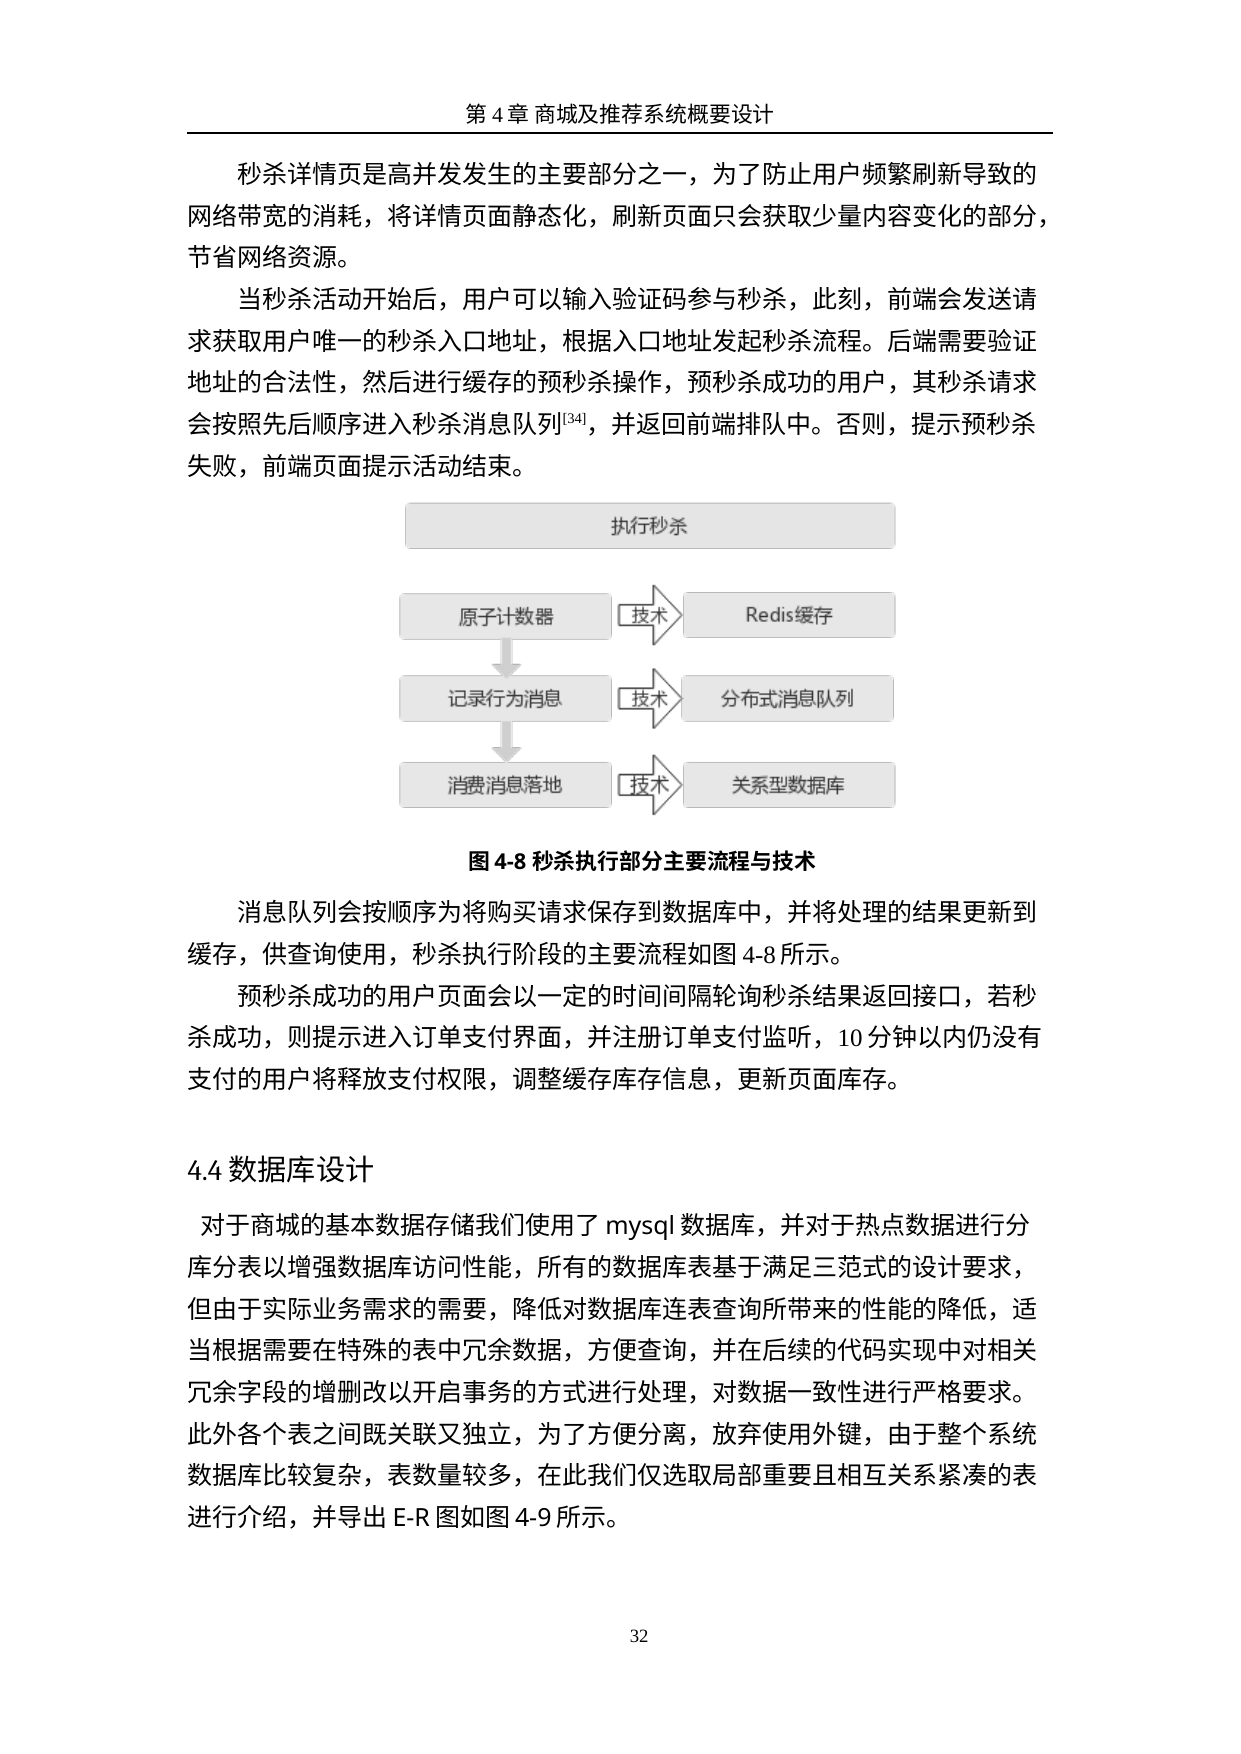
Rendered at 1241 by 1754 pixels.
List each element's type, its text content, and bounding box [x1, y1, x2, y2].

subtitle 4.4 数据库设计 [187, 1147, 1053, 1189]
text 当秒杀活动开始后，用户可以输入验证码参与秒杀，此刻，前端会发送请求获取用户唯一的秒杀入口地址，根据入口地址发起秒杀流程。后端需要验证地址的合法性，然后进行缓存的预秒杀操作，预秒杀成功的用户，其秒杀请求会按照先后顺序进入秒杀消息队列[34]，并返回前端排队中。否则，提示预秒杀失败，前端页面提示活动结束。 [187, 275, 1053, 483]
text 对于商城的基本数据存储我们使用了mysql数据库，并对于热点数据进行分库分表以增强数据库访问性能，所有的数据库表基于满足三范式的设计要求，但由于实际业务需求的需要，降低对数据库连表查询所带来的性能的降低，适当根据需要在特殊的表中冗余数据，方便查询，并在后续的代码实现中对相关冗余字段的增删改以开启事务的方式进行处理，对数据一致性进行严格要求。此外各个表之间既关联又独立，为了方便分离，放弃使用外键，由于整个系统数据库比较复杂，表数量较多，在此我们仅选取局部重要且相互关系紧凑的表进行介绍，并导出E-R图如图4-9所示。 [187, 1201, 1053, 1535]
text 消息队列会按顺序为将购买请求保存到数据库中，并将处理的结果更新到缓存，供查询使用，秒杀执行阶段的主要流程如图4-8所示。 [187, 888, 1053, 972]
text 预秒杀成功的用户页面会以一定的时间间隔轮询秒杀结果返回接口，若秒杀成功，则提示进入订单支付界面，并注册订单支付监听，10分钟以内仍没有支付的用户将释放支付权限，调整缓存库存信息，更新页面库存。 [187, 972, 1053, 1097]
text 图4-8 秒杀执行部分主要流程与技术 [231, 844, 1053, 876]
text 秒杀详情页是高并发发生的主要部分之一，为了防止用户频繁刷新导致的网络带宽的消耗，将详情页面静态化，刷新页面只会获取少量内容变化的部分，节省网络资源。 [187, 150, 1053, 275]
picture [374, 483, 915, 832]
